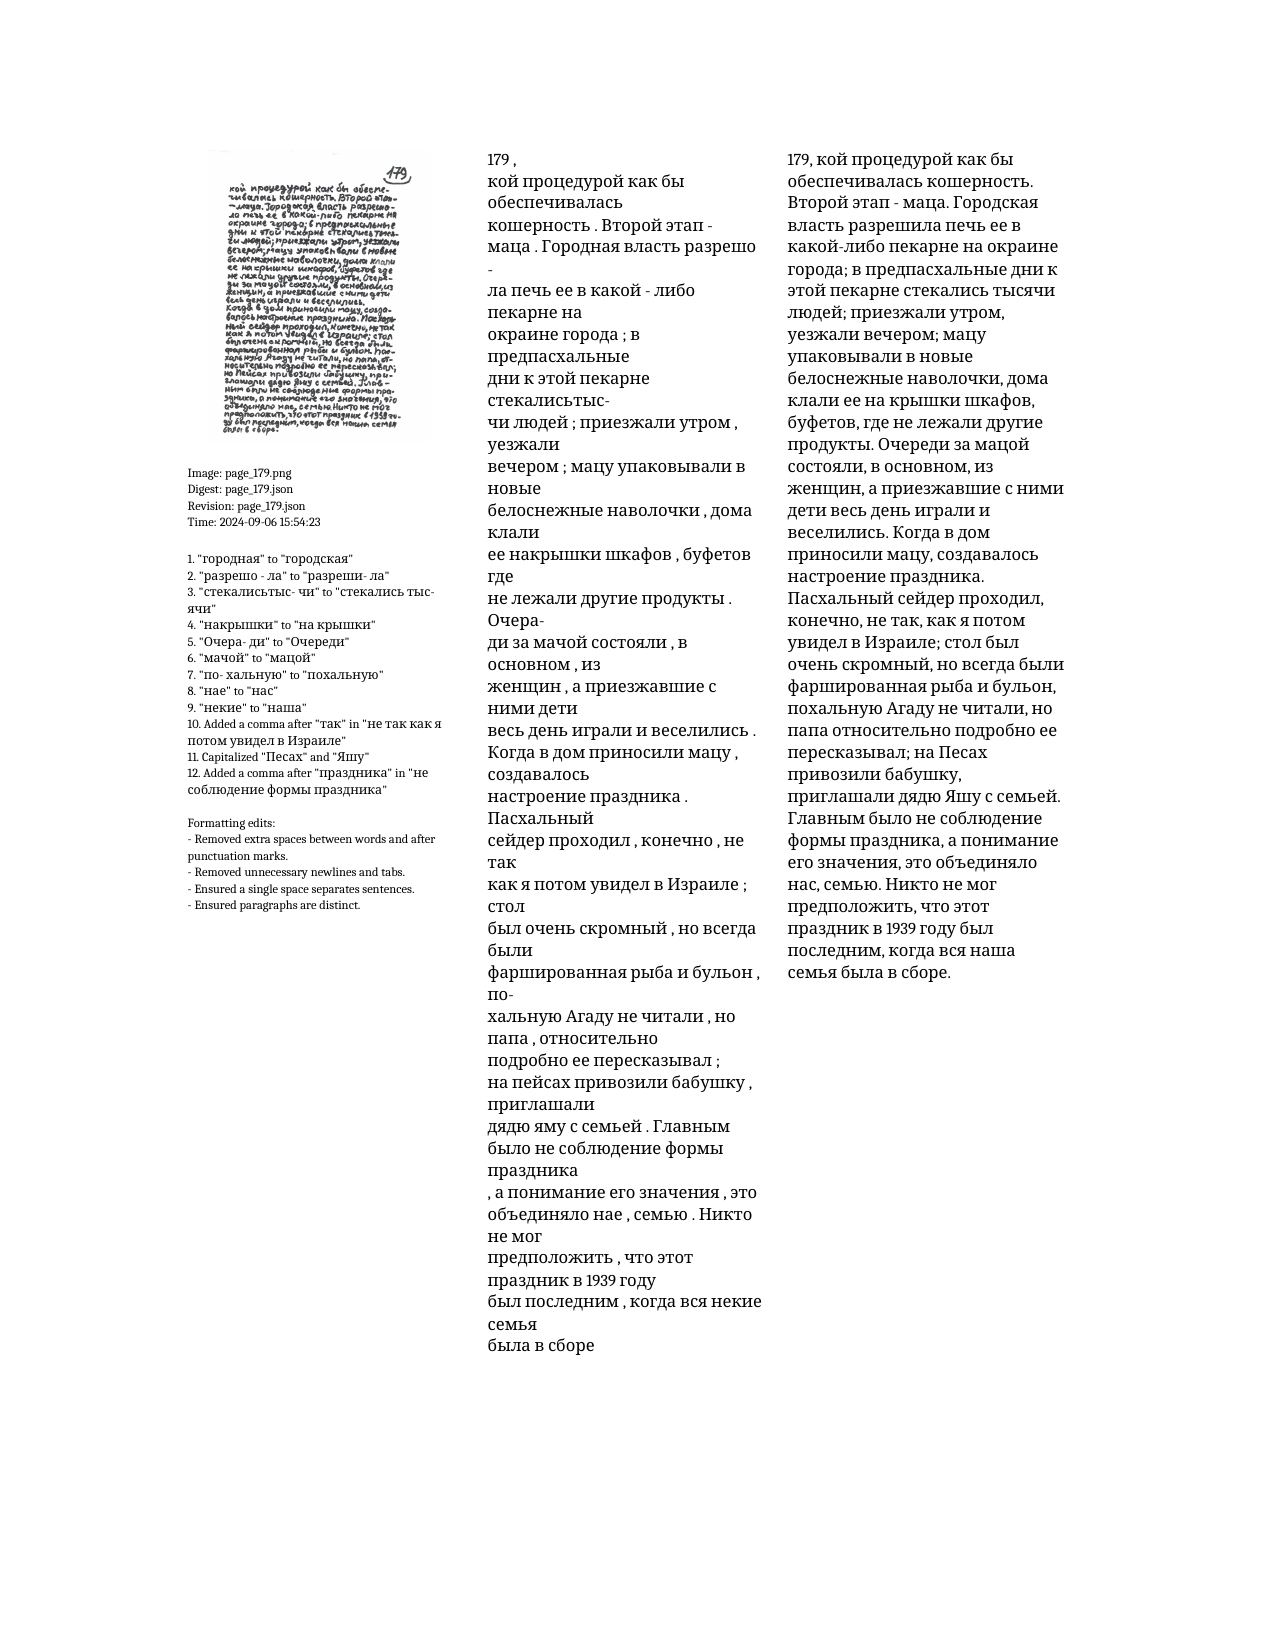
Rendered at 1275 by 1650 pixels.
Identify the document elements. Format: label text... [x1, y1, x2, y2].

table_header 179, кой процедурой как бы обеспечивалась кошерность. Второй этап - маца. Городская власть разрешила печь ее в какой-либо пекарне на окраине города; в предпасхальные дни к этой пекарне стекались тысячи людей; приезжали утром, уезжали вечером; мацу упаковывали в новые белоснежные наволочки, дома клали ее на крышки шкафов, буфетов, где не лежали другие продукты. Очереди за мацой состояли, в основном, из женщин, а приезжавшие с ними дети весь день играли и веселились. Когда в дом приносили мацу, создавалось настроение праздника. Пасхальный сейдер проходил, конечно, не так, как я потом увидел в Израиле; стол был очень скромный, но всегда были фаршированная рыба и бульон, похальную Агаду не читали, но папа относительно подробно ее пересказывал; на Песах привозили бабушку, приглашали дядю Яшу с семьей. Главным было не соблюдение формы праздника, а понимание его значения, это объединяло нас, семью. Никто не мог предположить, что этот праздник в 1939 году был последним, когда вся наша семья была в сборе. [776, 150, 1076, 1500]
table_header Image: page_179.png Digest: page_179.json Revision: page_179.json Time: 2024-09-06 15:54:23 1. "городная" to "городская" 2. "разрешо - ла" to "разреши- ла" 3. "стекалисьтыс- чи" to "стекались тыс- ячи" 4. "накрышки" to "на крышки" 5. "Очера- ди" to "Очереди" 6. "мачой" to "мацой" 7. "по- хальную" to "похальную" 8. "нае" to "нас" 9. "некие" to "наша" 10. Added a comma after "так" in "не так как я потом увидел в Израиле" 11. Capitalized "Песах" and "Яшу" 12. Added a comma after "праздника" in "не соблюдение формы праздника" Formatting edits: - Removed extra spaces between words and after punctuation marks. - Removed unnecessary newlines and tabs. - Ensured a single space separates sentences. - Ensured paragraphs are distinct. [176, 150, 476, 1500]
picture [206, 150, 432, 442]
table_header 179 , кой процедурой как бы обеспечивалась кошерность . Второй этап - маца . Городная власть разрешо - ла печь ее в какой - либо пекарне на окраине города ; в предпасхальные дни к этой пекарне стекалисьтыс- чи людей ; приезжали утром , уезжали вечером ; мацу упаковывали в новые белоснежные наволочки , дома клали ее накрышки шкафов , буфетов где не лежали другие продукты . Очера- ди за мачой состояли , в основном , из женщин , а приезжавшие с ними дети весь день играли и веселились . Когда в дом приносили мацу , создавалось настроение праздника . Пасхальный сейдер проходил , конечно , не так как я потом увидел в Израиле ; стол был очень скромный , но всегда были фаршированная рыба и бульон , по- хальную Агаду не читали , но папа , относительно подробно ее пересказывал ; на пейсах привозили бабушку , приглашали дядю яму с семьей . Главным было не соблюдение формы праздника , а понимание его значения , это объединяло нае , семью . Никто не мог предположить , что этот праздник в 1939 году был последним , когда вся некие семья была в сборе [476, 150, 776, 1500]
